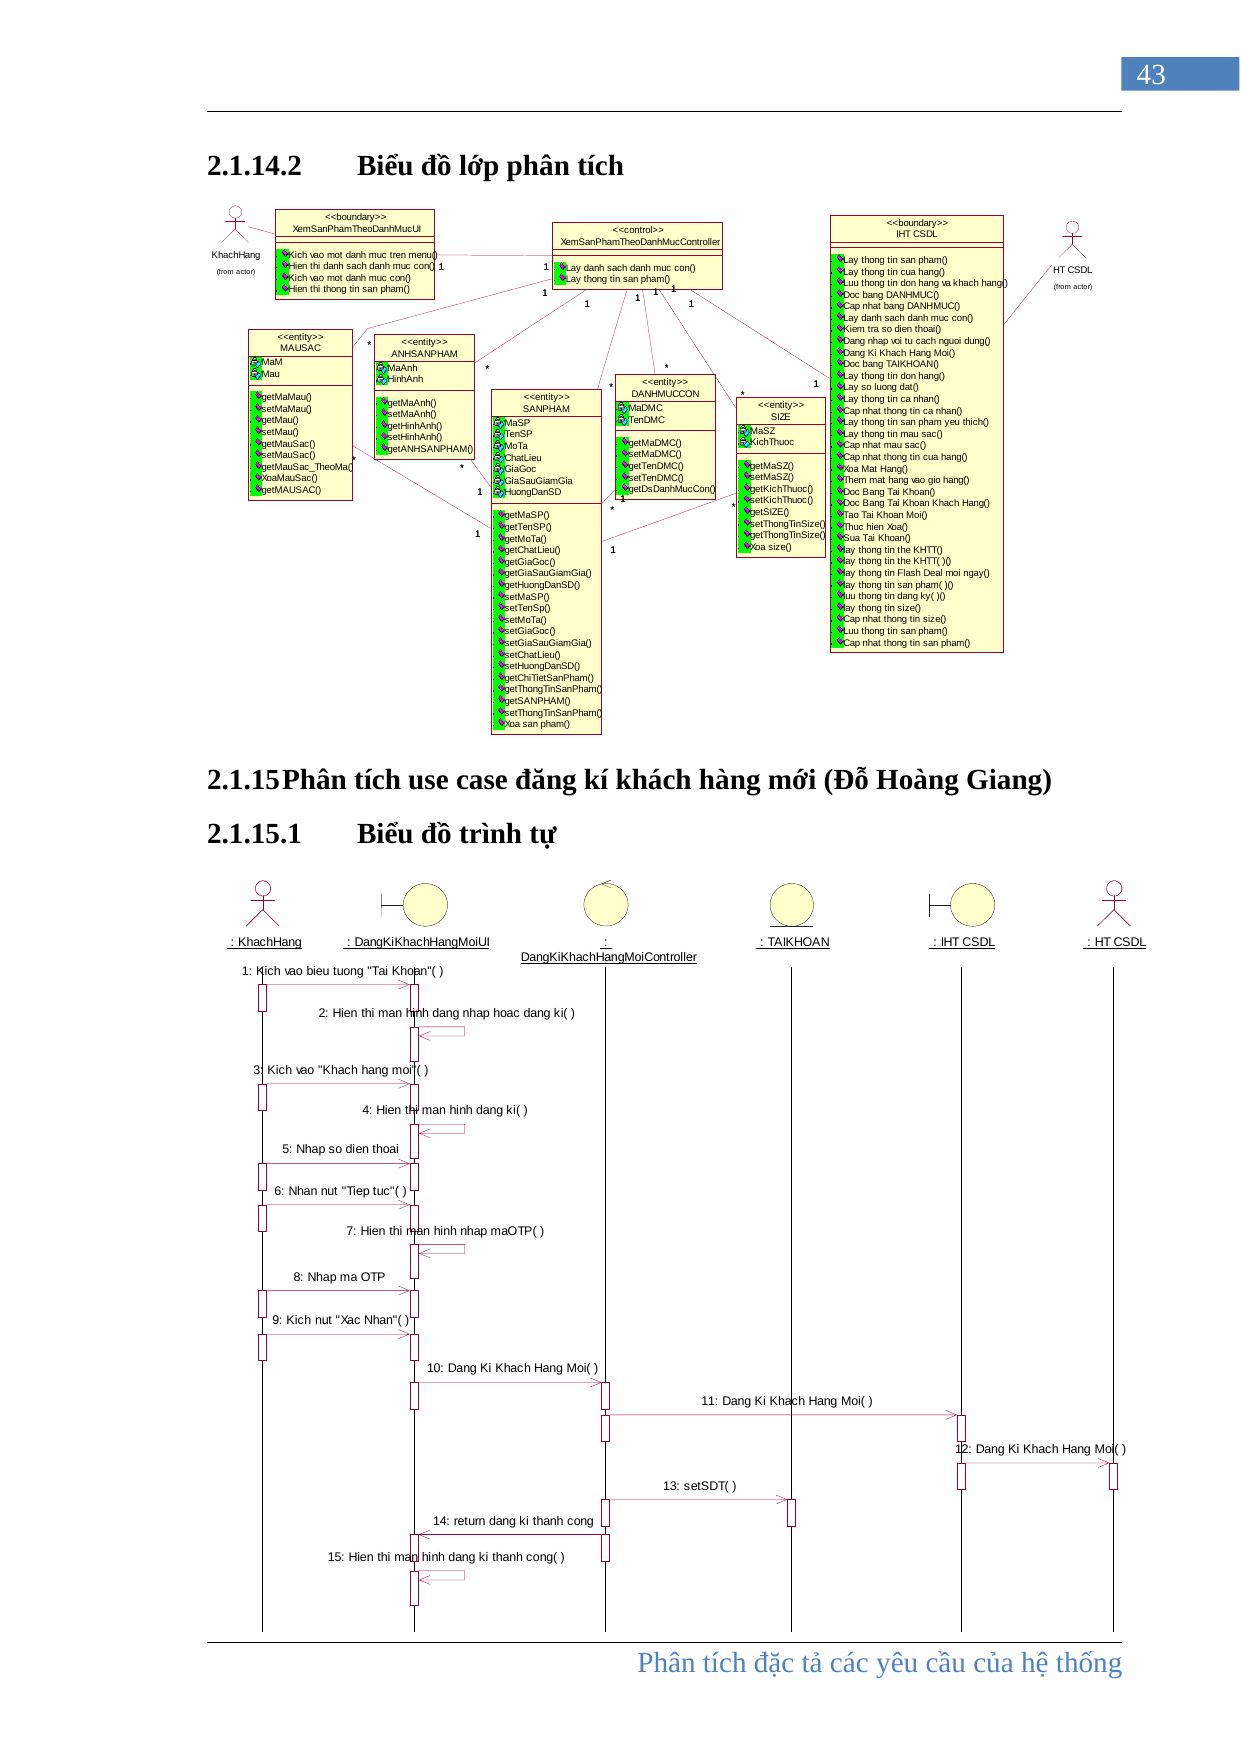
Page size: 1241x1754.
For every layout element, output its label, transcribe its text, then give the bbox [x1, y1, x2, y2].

subtitle Biểu đồ lớp phân tích [207, 148, 1122, 181]
subtitle Biểu đồ trình tự [207, 817, 1122, 850]
subtitle Phân tích use case đăng kí khách hàng mới (Đỗ Hoàng Giang) [207, 762, 1122, 796]
